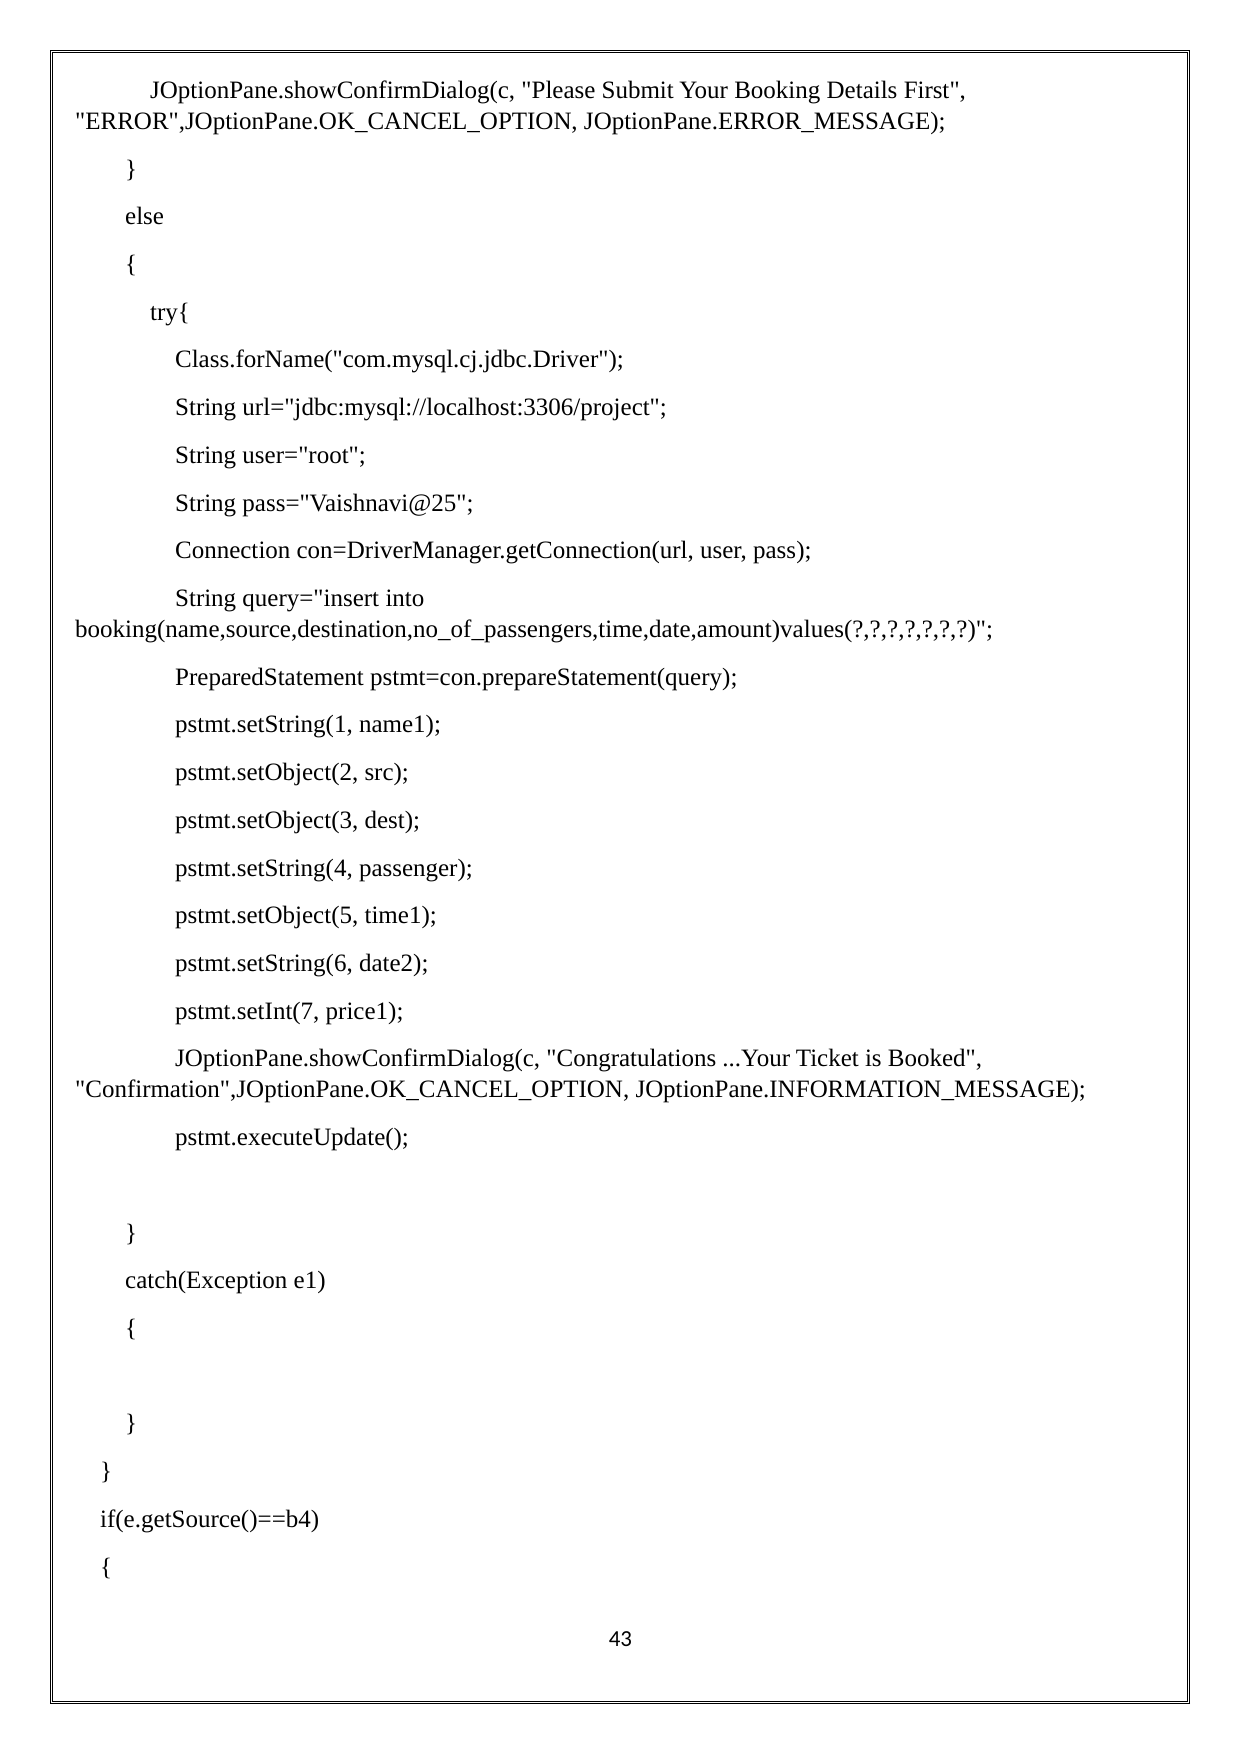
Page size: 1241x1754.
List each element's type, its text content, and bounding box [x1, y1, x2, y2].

text pstmt.setObject(3, dest); [75, 805, 1165, 834]
text { [75, 1313, 1165, 1342]
text pstmt.setString(4, passenger); [75, 853, 1165, 881]
text pstmt.setInt(7, price1); [75, 996, 1165, 1024]
text String query="insert into booking(name,source,destination,no_of_passengers,time,date,amount)values(?,?,?,?,?,?,?)"; [75, 583, 1165, 643]
text Class.forName("com.mysql.cj.jdbc.Driver"); [75, 344, 1165, 373]
text String url="jdbc:mysql://localhost:3306/project"; [75, 392, 1165, 421]
text if(e.getSource()==b4) [75, 1504, 1165, 1533]
text pstmt.setString(6, date2); [75, 948, 1165, 977]
text pstmt.setString(1, name1); [75, 709, 1165, 738]
text JOptionPane.showConfirmDialog(c, "Congratulations ...Your Ticket is Booked", "Confirmation",JOptionPane.OK_CANCEL_OPTION, JOptionPane.INFORMATION_MESSAGE); [75, 1043, 1165, 1103]
text } [75, 1408, 1165, 1437]
text } [75, 1456, 1165, 1485]
text } [75, 154, 1165, 182]
text pstmt.executeUpdate(); [75, 1122, 1165, 1151]
text { [75, 249, 1165, 278]
text else [75, 201, 1165, 230]
text String user="root"; [75, 440, 1165, 469]
text { [75, 1552, 1165, 1580]
text Connection con=DriverManager.getConnection(url, user, pass); [75, 535, 1165, 564]
text try{ [75, 297, 1165, 326]
text JOptionPane.showConfirmDialog(c, "Please Submit Your Booking Details First", "ERROR",JOptionPane.OK_CANCEL_OPTION, JOptionPane.ERROR_MESSAGE); [75, 75, 1165, 135]
text String pass="Vaishnavi@25"; [75, 488, 1165, 516]
text catch(Exception e1) [75, 1265, 1165, 1294]
text } [75, 1218, 1165, 1246]
text pstmt.setObject(2, src); [75, 757, 1165, 786]
text pstmt.setObject(5, time1); [75, 900, 1165, 929]
text PreparedStatement pstmt=con.prepareStatement(query); [75, 662, 1165, 691]
